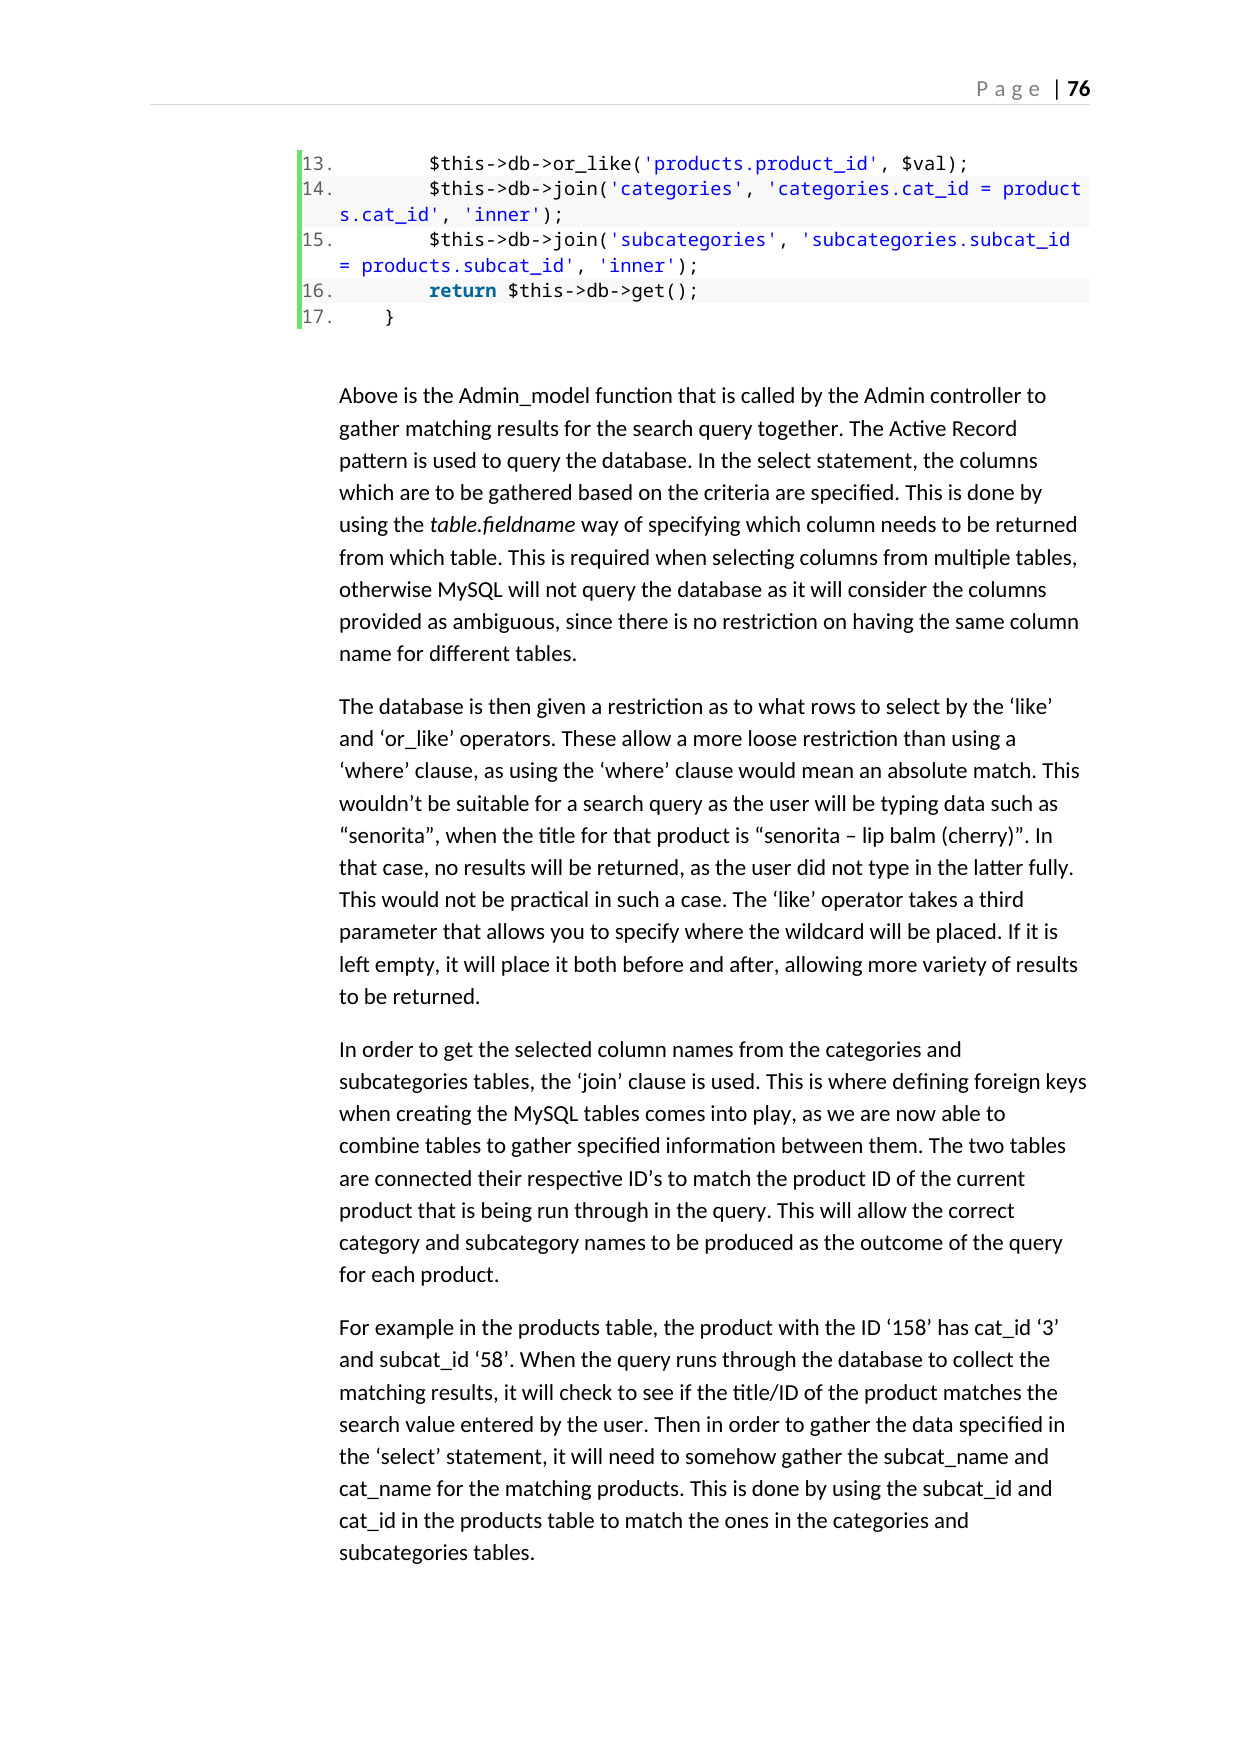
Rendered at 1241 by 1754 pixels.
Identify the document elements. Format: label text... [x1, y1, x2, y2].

list $this->db->join('subcategories', 'subcategories.subcat_id = products.subcat_id', 'inner'); [302, 227, 1090, 278]
list $this->db->or_like('products.product_id', $val); [302, 150, 1090, 176]
list return $this->db->get(); [302, 278, 1090, 303]
list } [302, 303, 1090, 329]
list $this->db->join('categories', 'categories.cat_id = products.cat_id', 'inner'); [302, 176, 1090, 227]
text For example in the products table, the product with the ID ‘158’ has cat_id ‘3’ and subcat_id ‘58’. When the query runs through the database to collect the matching results, it will check to see if the title/ID of the product matches the search value entered by the user. Then in order to gather the data specified in the ‘select’ statement, it will need to somehow gather the subcat_name and cat_name for the matching products. This is done by using the subcat_id and cat_id in the products table to match the ones in the categories and subcategories tables. [339, 1313, 1090, 1567]
text The database is then given a restriction as to what rows to select by the ‘like’ and ‘or_like’ operators. These allow a more loose restriction than using a ‘where’ clause, as using the ‘where’ clause would mean an absolute match. This wouldn’t be suitable for a search query as the user will be typing data such as “senorita”, when the title for that product is “senorita – lip balm (cherry)”. In that case, no results will be returned, as the user did not type in the latter fully. This would not be practical in such a case. The ‘like’ operator takes a third parameter that allows you to specify where the wildcard will be placed. If it is left empty, it will place it both before and after, allowing more variety of results to be returned. [339, 692, 1090, 1010]
text Above is the Admin_model function that is called by the Admin controller to gather matching results for the search query together. The Active Record pattern is used to query the database. In the select statement, the columns which are to be gathered based on the criteria are specified. This is done by using the table.fieldname way of specifying which column needs to be returned from which table. This is required when selecting columns from multiple tables, otherwise MySQL will not query the database as it will consider the columns provided as ambiguous, since there is no restriction on having the same column name for different tables. [339, 382, 1090, 667]
text In order to get the selected column names from the categories and subcategories tables, the ‘join’ clause is used. This is where defining foreign keys when creating the MySQL tables comes into play, as we are now able to combine tables to gather specified information between them. The two tables are connected their respective ID’s to match the product ID of the current product that is being run through in the query. This will allow the correct category and subcategory names to be produced as the outcome of the query for each product. [339, 1035, 1090, 1288]
